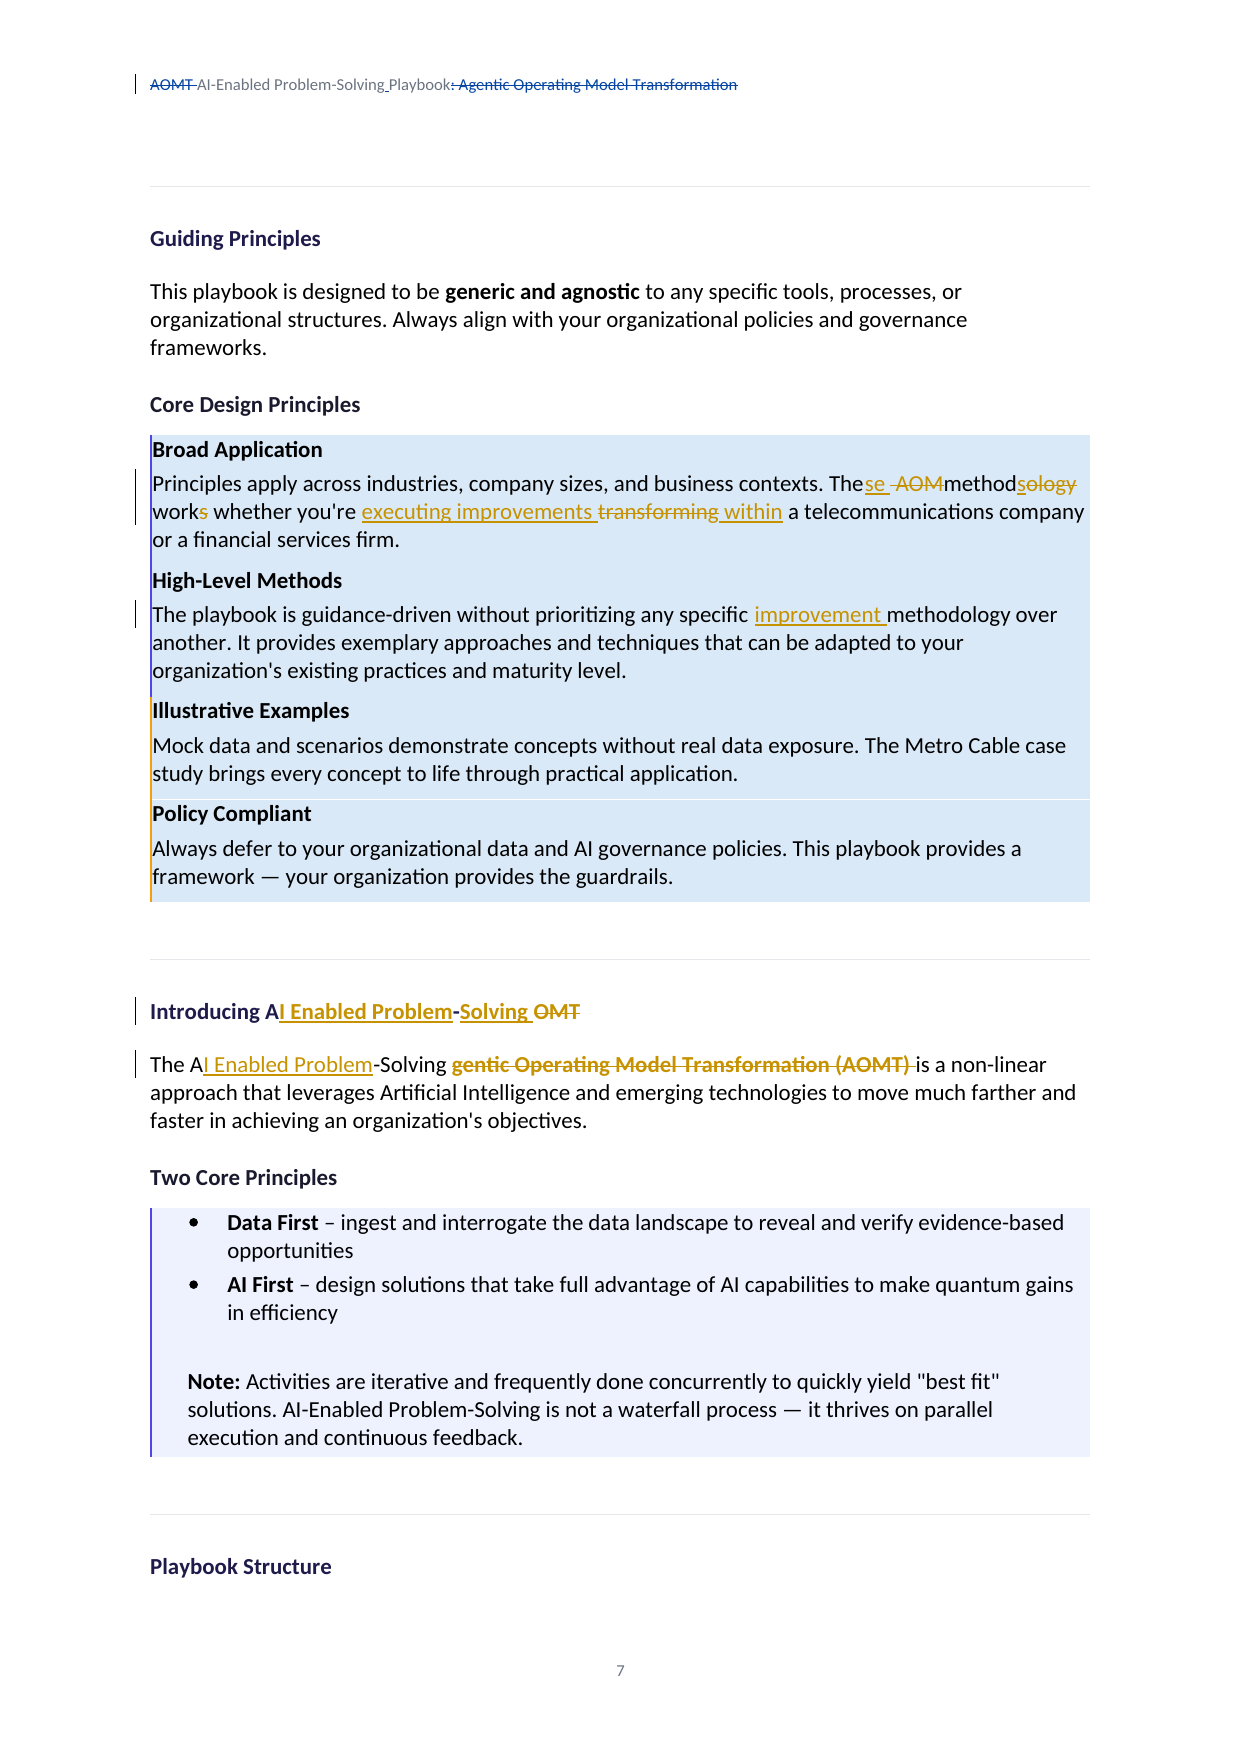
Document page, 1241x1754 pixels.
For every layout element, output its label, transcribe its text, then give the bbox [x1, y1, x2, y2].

subtitle Introducing A- [150, 997, 1090, 1025]
table_cell Illustrative Examples Mock data and scenarios demonstrate concepts without real data exposure. The Metro Cable case study brings every concept to life through practical application. [152, 697, 1090, 799]
subtitle Core Design Principles [150, 390, 1090, 418]
subtitle Two Core Principles [150, 1163, 1090, 1191]
table_header Data First – ingest and interrogate the data landscape to reveal and verify evidence-based opportunities AI First – design solutions that take full advantage of AI capabilities to make quantum gains in efficiency [152, 1208, 1090, 1367]
subtitle Guiding Principles [150, 224, 1090, 252]
table_cell High-Level Methods The playbook is guidance-driven without prioritizing any specific methodology over another. It provides exemplary approaches and techniques that can be adapted to your organization's existing practices and maturity level. [152, 566, 1090, 697]
text The A-Solving is a non-linear approach that leverages Artificial Intelligence and emerging technologies to move much farther and faster in achieving an organization's objectives. [150, 1050, 1090, 1134]
table_header Broad Application Principles apply across industries, company sizes, and business contexts. Themethod work whether you're a telecommunications company or a financial services firm. [152, 435, 1090, 566]
table_cell Policy Compliant Always defer to your organizational data and AI governance policies. This playbook provides a framework — your organization provides the guardrails. [152, 800, 1090, 902]
table_cell Note: Activities are iterative and frequently done concurrently to quickly yield "best fit" solutions. AI-Enabled Problem-Solving is not a waterfall process — it thrives on parallel execution and continuous feedback. [152, 1367, 1090, 1457]
text This playbook is designed to be generic and agnostic to any specific tools, processes, or organizational structures. Always align with your organizational policies and governance frameworks. [150, 277, 1090, 361]
subtitle Playbook Structure [150, 1552, 1090, 1580]
